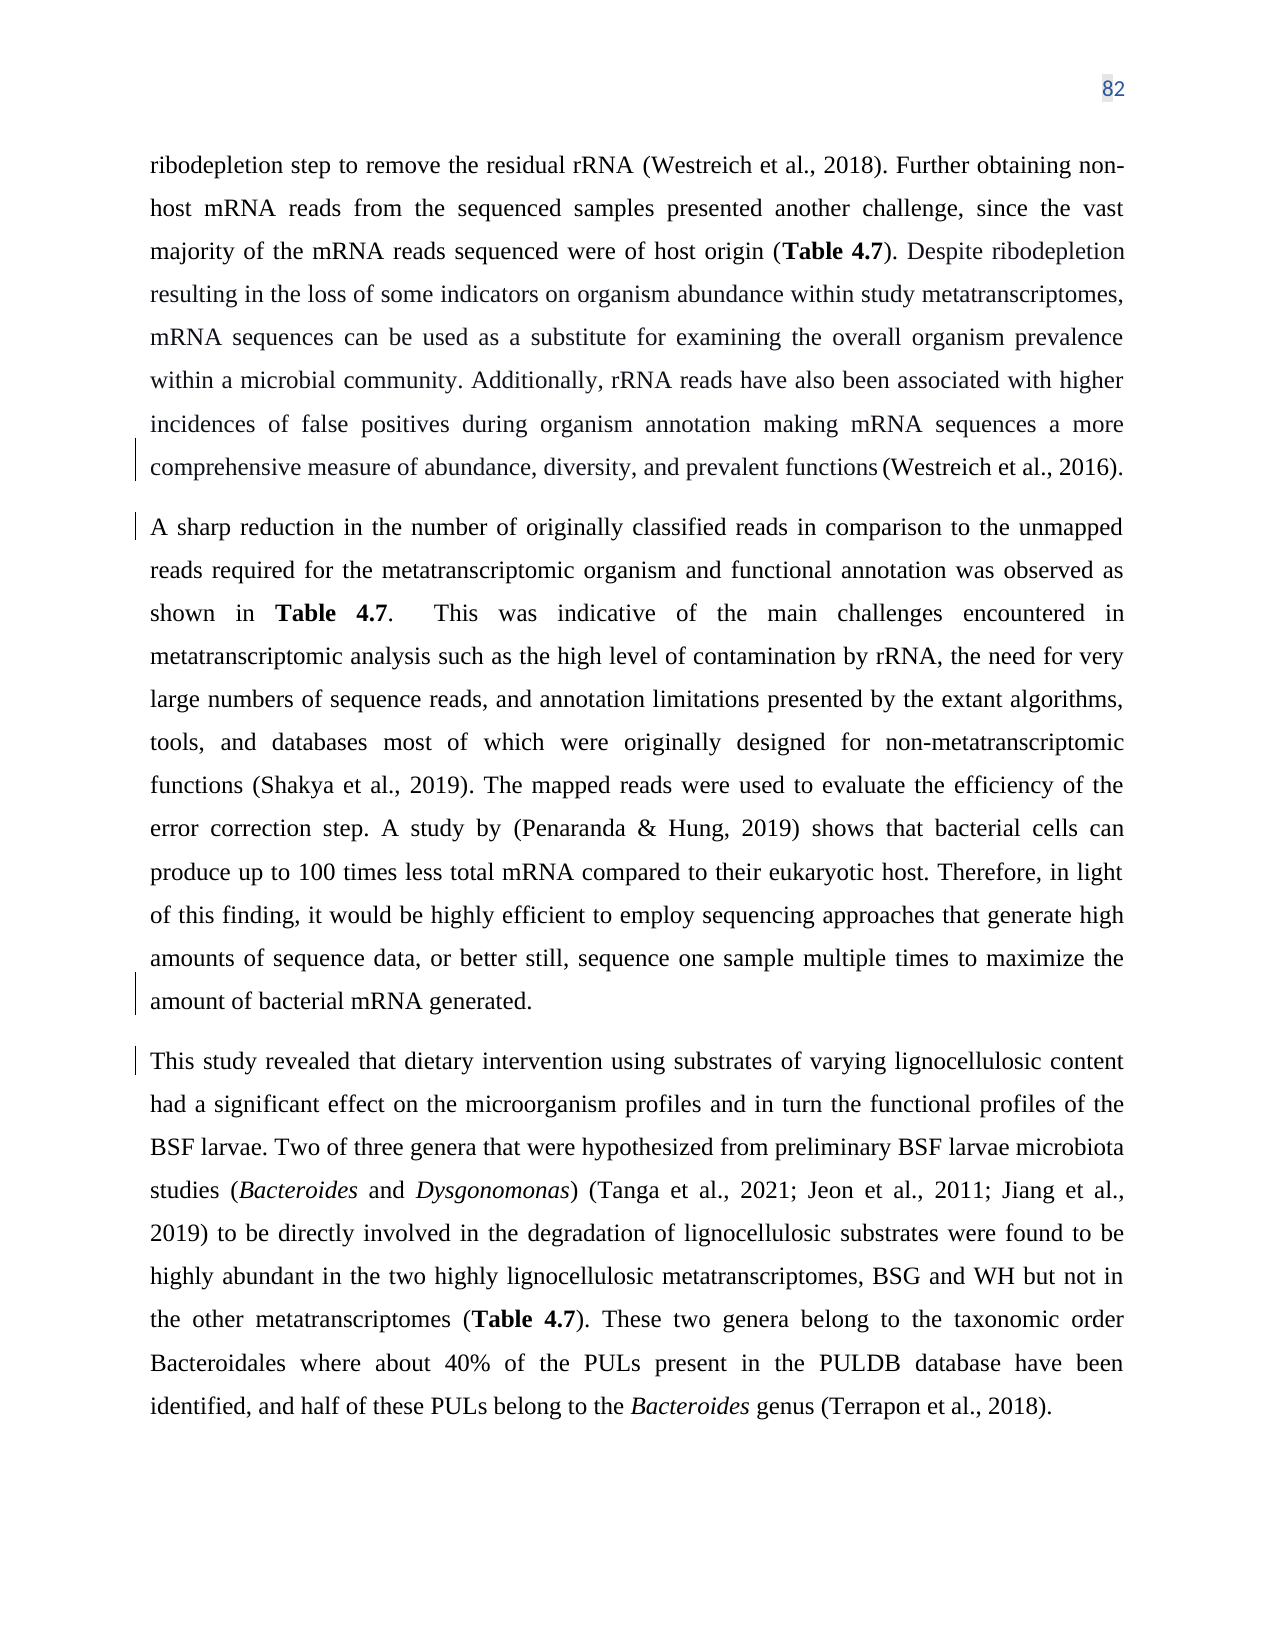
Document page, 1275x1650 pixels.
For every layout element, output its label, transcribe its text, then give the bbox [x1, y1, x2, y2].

text A sharp reduction in the number of originally classified reads in comparison to the unmapped reads required for the metatranscriptomic organism and functional annotation was observed as shown in Table 4.7. This was indicative of the main challenges encountered in metatranscriptomic analysis such as the high level of contamination by rRNA, the need for very large numbers of sequence reads, and annotation limitations presented by the extant algorithms, tools, and databases most of which were originally designed for non-metatranscriptomic functions (Shakya et al., 2019). The mapped reads were used to evaluate the efficiency of the error correction step. A study by (Penaranda & Hung, 2019) shows that bacterial cells can produce up to 100 times less total mRNA compared to their eukaryotic host. Therefore, in light of this finding, it would be highly efficient to employ sequencing approaches that generate high amounts of sequence data, or better still, sequence one sample multiple times to maximize the amount of bacterial mRNA generated. [150, 512, 1125, 1015]
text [150, 150, 1125, 481]
text This study revealed that dietary intervention using substrates of varying lignocellulosic content had a significant effect on the microorganism profiles and in turn the functional profiles of the BSF larvae. Two of three genera that were hypothesized from preliminary BSF larvae microbiota studies (Bacteroides and Dysgonomonas) (Tanga et al., 2021; Jeon et al., 2011; Jiang et al., 2019) to be directly involved in the degradation of lignocellulosic substrates were found to be highly abundant in the two highly lignocellulosic metatranscriptomes, BSG and WH but not in the other metatranscriptomes (Table 4.7). These two genera belong to the taxonomic order Bacteroidales where about 40% of the PULs present in the PULDB database have been identified, and half of these PULs belong to the Bacteroides genus (Terrapon et al., 2018). [150, 1046, 1125, 1419]
